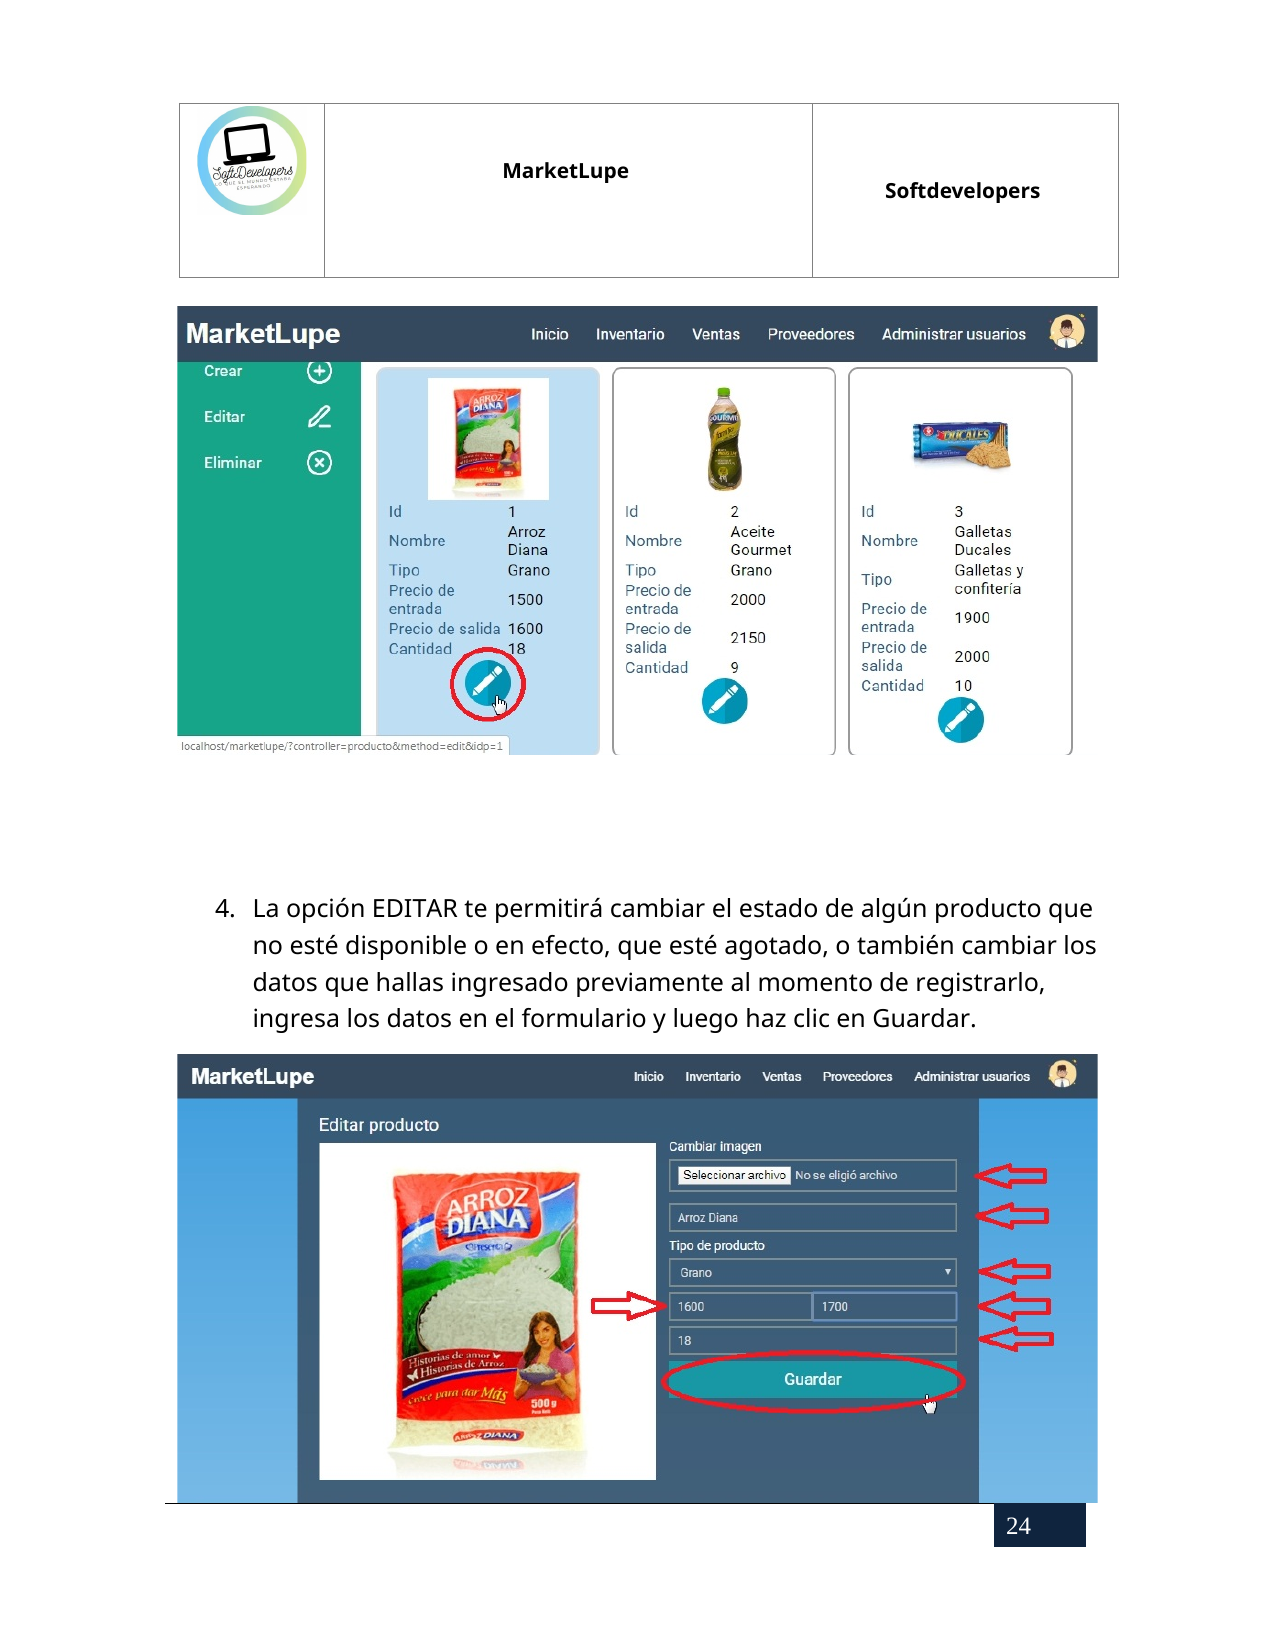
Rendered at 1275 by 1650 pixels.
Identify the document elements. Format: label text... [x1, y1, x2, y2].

picture [177, 1054, 1098, 1503]
picture [177, 306, 1098, 755]
list La opción EDITAR te permitirá cambiar el estado de algún producto que no esté disponible o en efecto, que esté agotado, o también cambiar los datos que hallas ingresado previamente al momento de registrarlo, ingresa los datos en el formulario y luego haz clic en Guardar. [215, 891, 1098, 1035]
picture [197, 106, 307, 215]
